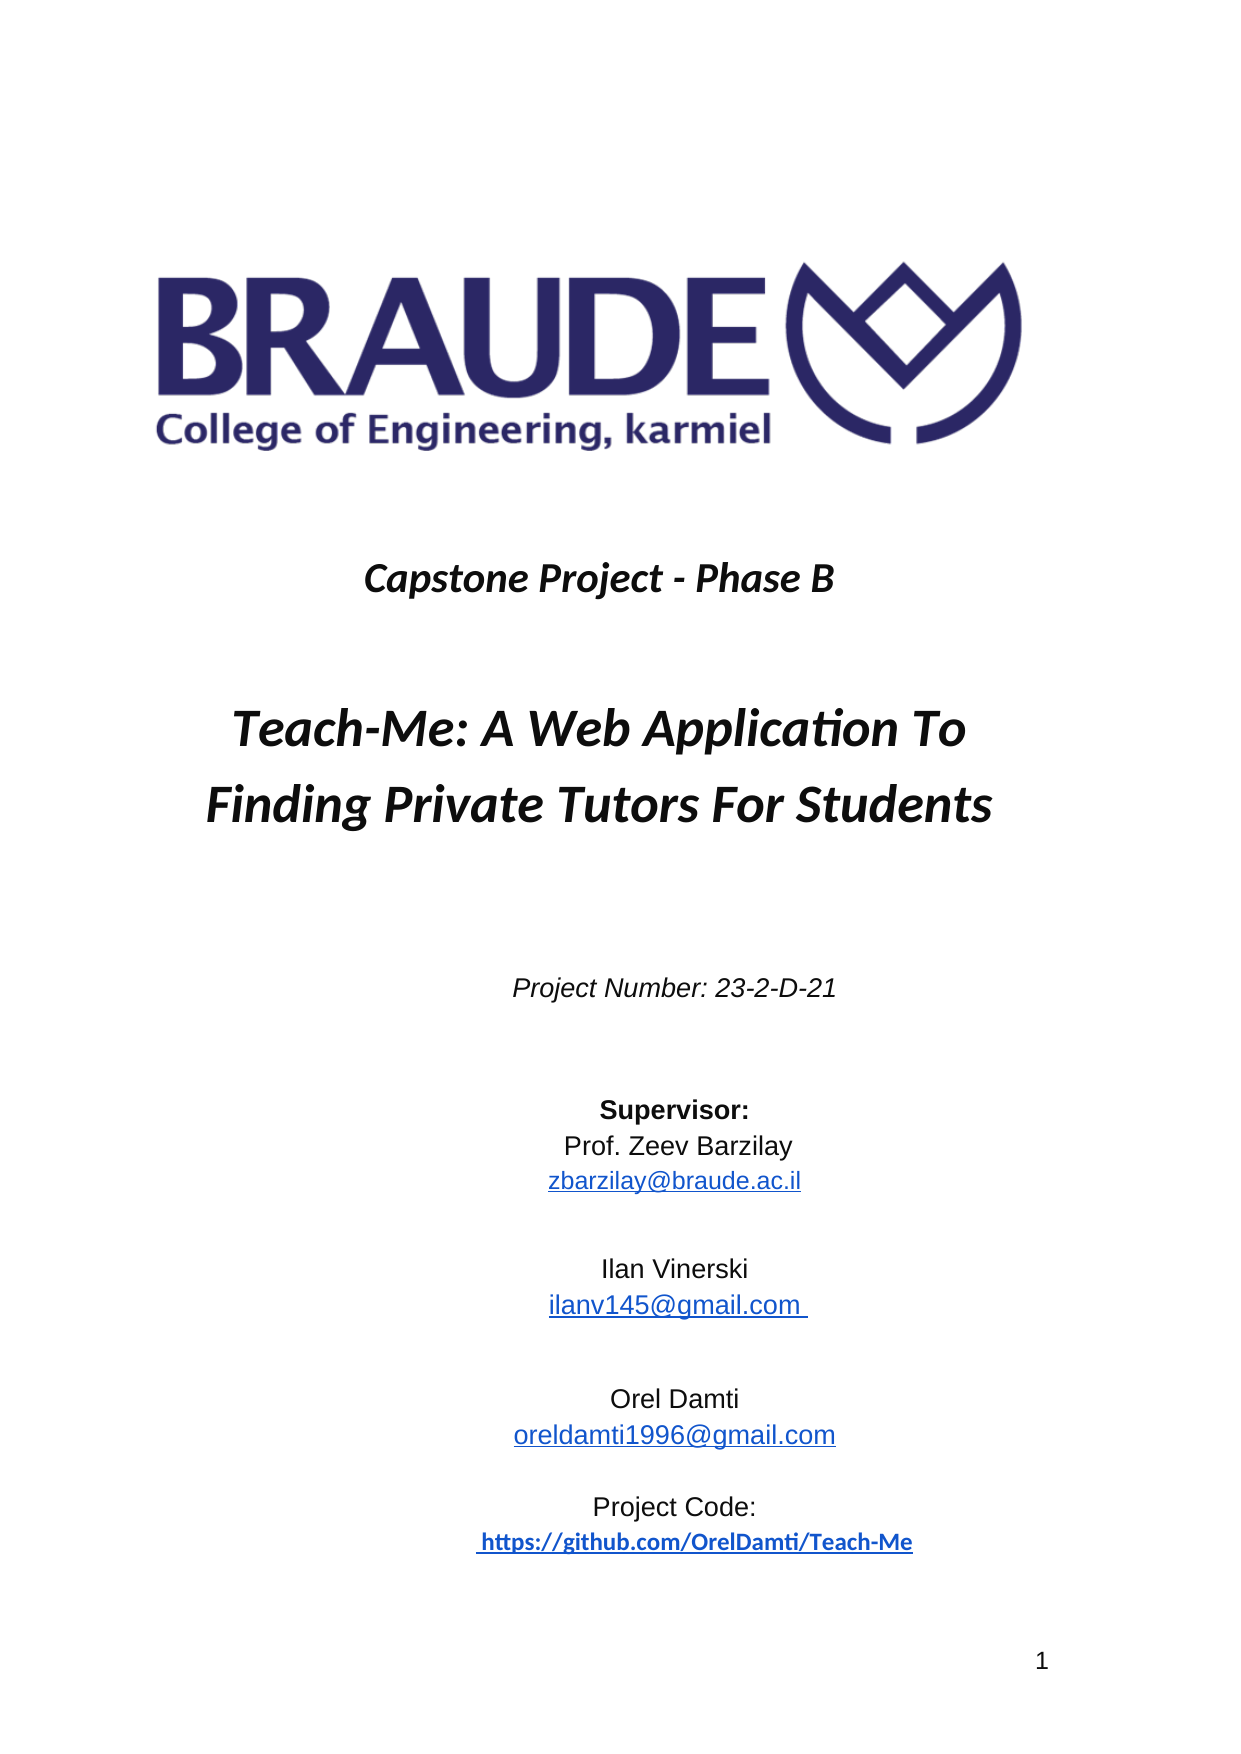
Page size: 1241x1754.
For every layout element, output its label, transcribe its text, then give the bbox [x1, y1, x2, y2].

text Project Code: https://github.com/OrelDamti/Teach-Me [225, 1491, 1124, 1557]
text Orel Damti [225, 1383, 1124, 1414]
text ilanv145@gmail.com [225, 1289, 1124, 1320]
picture [108, 241, 1049, 464]
text Project Number: 23-2-D-21 [225, 972, 1124, 1004]
text Capstone Project - Phase B [150, 551, 1049, 603]
text Ilan Vinerski [225, 1253, 1124, 1284]
text Supervisor: Prof. Zeev Barzilay [225, 1094, 1124, 1161]
text Teach-Me: A Web Application To Finding Private Tutors For Students [150, 694, 1049, 836]
text zbarzilay@braude.ac.il [225, 1166, 1124, 1195]
text oreldamti1996@gmail.com [225, 1419, 1124, 1450]
